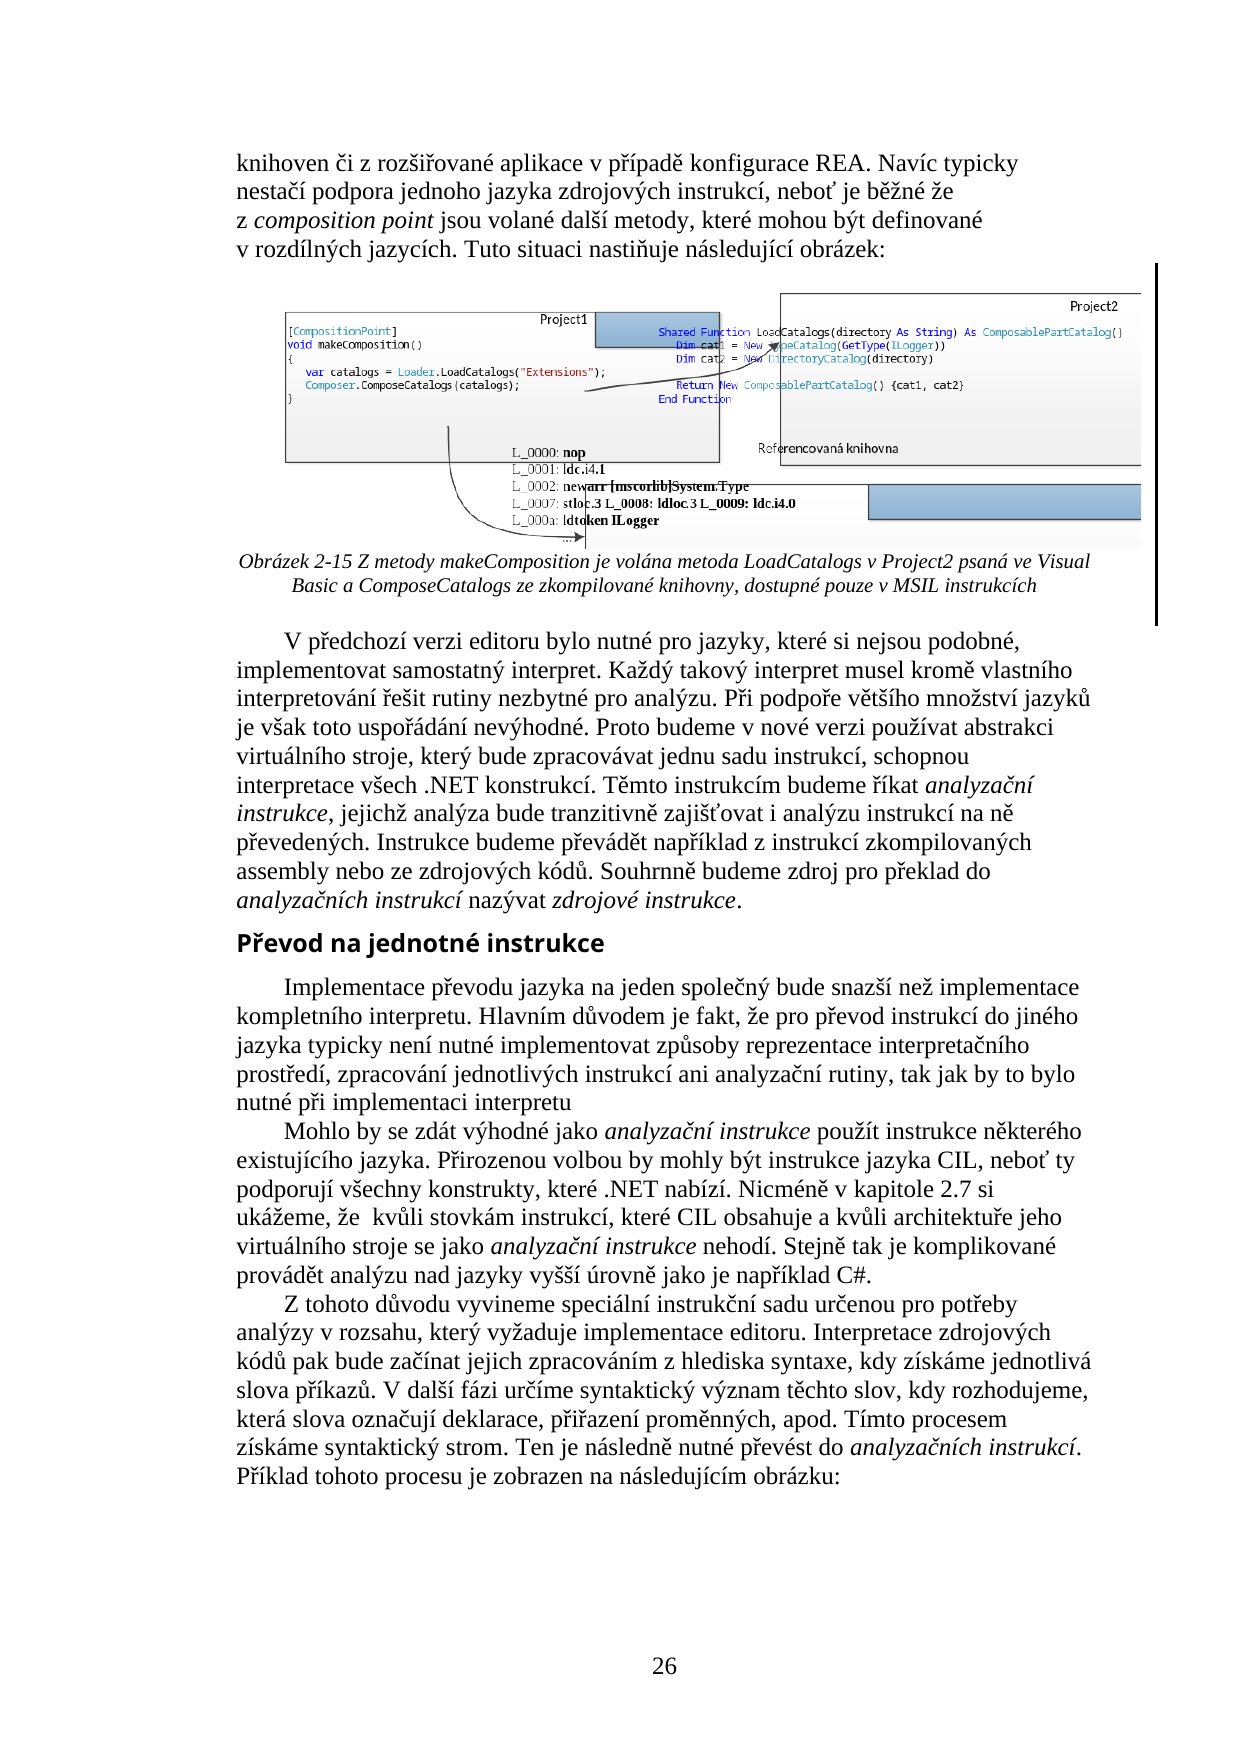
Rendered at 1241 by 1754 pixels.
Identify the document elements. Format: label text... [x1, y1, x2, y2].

text Implementace převodu jazyka na jeden společný bude snazší než implementace kompletního interpretu. Hlavním důvodem je fakt, že pro převod instrukcí do jiného jazyka typicky není nutné implementovat způsoby reprezentace interpretačního prostředí, zpracování jednotlivých instrukcí ani analyzační rutiny, tak jak by to bylo nutné při implementaci interpretu [236, 972, 1092, 1116]
text V předchozí verzi editoru bylo nutné pro jazyky, které si nejsou podobné, implementovat samostatný interpret. Každý takový interpret musel kromě vlastního interpretování řešit rutiny nezbytné pro analýzu. Při podpoře většího množství jazyků je však toto uspořádání nevýhodné. Proto budeme v nové verzi používat abstrakci virtuálního stroje, který bude zpracovávat jednu sadu instrukcí, schopnou interpretace všech .NET konstrukcí. Těmto instrukcím budeme říkat analyzační instrukce, jejichž analýza bude tranzitivně zajišťovat i analýzu instrukcí na ně převedených. Instrukce budeme převádět například z instrukcí zkompilovaných assembly nebo ze zdrojových kódů. Souhrnně budeme zdroj pro překlad do analyzačních instrukcí nazývat zdrojové instrukce. [236, 626, 1092, 913]
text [236, 148, 1092, 263]
text Převod na jednotné instrukce [236, 926, 1092, 960]
text Z tohoto důvodu vyvineme speciální instrukční sadu určenou pro potřeby analýzy v rozsahu, který vyžaduje implementace editoru. Interpretace zdrojových kódů pak bude začínat jejich zpracováním z hlediska syntaxe, kdy získáme jednotlivá slova příkazů. V další fázi určíme syntaktický význam těchto slov, kdy rozhodujeme, která slova označují deklarace, přiřazení proměnných, apod. Tímto procesem získáme syntaktický strom. Ten je následně nutné převést do analyzačních instrukcí. Příklad tohoto procesu je zobrazen na následujícím obrázku: [236, 1289, 1092, 1490]
text Mohlo by se zdát výhodné jako analyzační instrukce použít instrukce některého existujícího jazyka. Přirozenou volbou by mohly být instrukce jazyka CIL, neboť ty podporují všechny konstrukty, které .NET nabízí. Nicméně v kapitole 2.7 si ukážeme, že kvůli stovkám instrukcí, které CIL obsahuje a kvůli architektuře jeho virtuálního stroje se jako analyzační instrukce nehodí. Stejně tak je komplikované provádět analýzu nad jazyky vyšší úrovně jako je například C#. [236, 1116, 1092, 1289]
